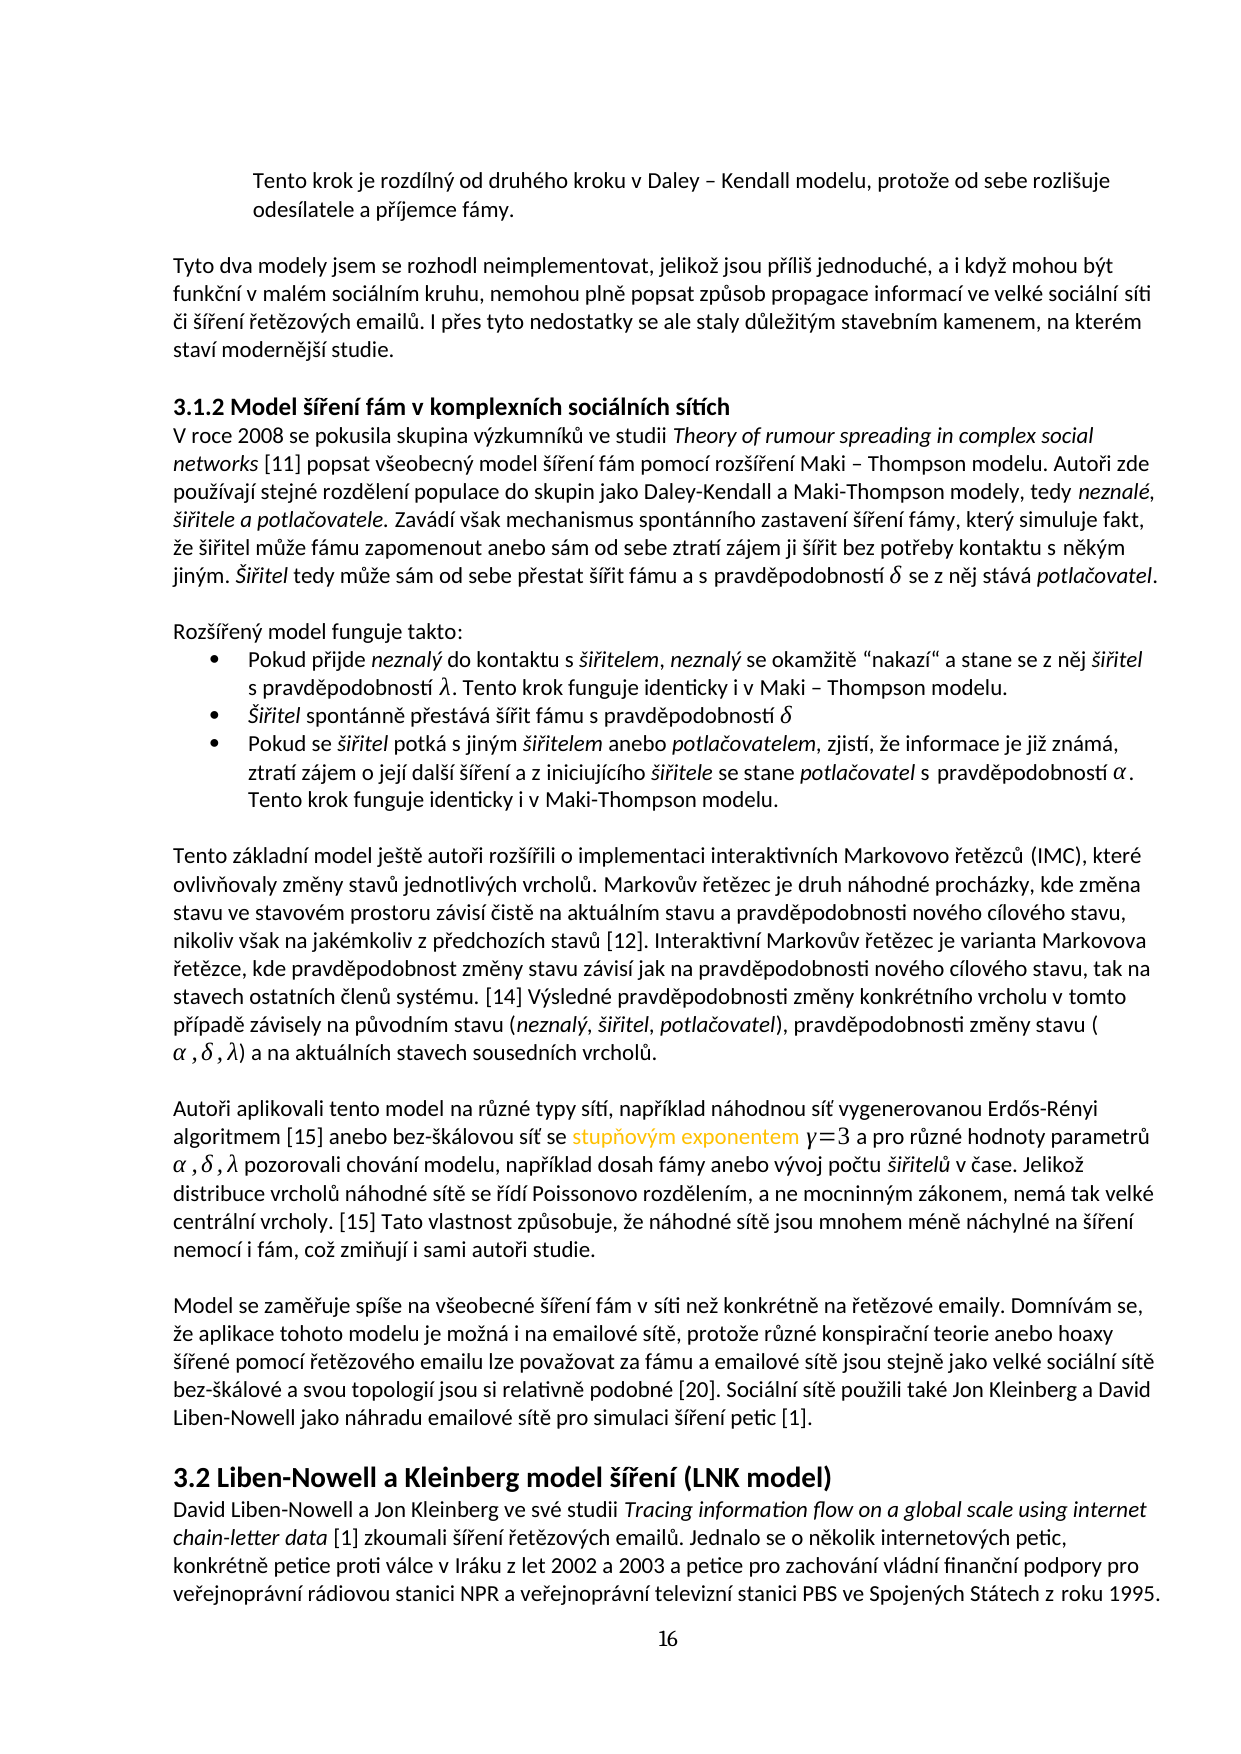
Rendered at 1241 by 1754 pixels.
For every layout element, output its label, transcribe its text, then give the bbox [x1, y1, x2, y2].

text 3.1.2 Model šíření fám v komplexních sociálních sítích [173, 391, 1163, 421]
text Autoři aplikovali tento model na různé typy sítí, například náhodnou síť vygenerovanou Erdős-Rényi algoritmem [15] anebo bez-škálovou síť se stupňovým exponentem a pro různé hodnoty parametrů pozorovali chování modelu, například dosah fámy anebo vývoj počtu šiřitelů v čase. Jelikož distribuce vrcholů náhodné sítě se řídí Poissonovo rozdělením, a ne mocninným zákonem, nemá tak velké centrální vrcholy. [15] Tato vlastnost způsobuje, že náhodné sítě jsou mnohem méně náchylné na šíření nemocí i fám, což zmiňují i sami autoři studie. [173, 1094, 1163, 1263]
text Rozšířený model funguje takto: [173, 617, 1163, 646]
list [215, 167, 1163, 223]
text Model se zaměřuje spíše na všeobecné šíření fám v síti než konkrétně na řetězové emaily. Domnívám se, že aplikace tohoto modelu je možná i na emailové sítě, protože různé konspirační teorie anebo hoaxy šířené pomocí řetězového emailu lze považovat za fámu a emailové sítě jsou stejně jako velké sociální sítě bez-škálové a svou topologií jsou si relativně podobné [20]. Sociální sítě použili také Jon Kleinberg a David Liben-Nowell jako náhradu emailové sítě pro simulaci šíření petic [1]. [173, 1291, 1163, 1431]
text V roce 2008 se pokusila skupina výzkumníků ve studii Theory of rumour spreading in complex social networks [11] popsat všeobecný model šíření fám pomocí rozšíření Maki – Thompson modelu. Autoři zde používají stejné rozdělení populace do skupin jako Daley-Kendall a Maki-Thompson modely, tedy neznalé, šiřitele a potlačovatele. Zavádí však mechanismus spontánního zastavení šíření fámy, který simuluje fakt, že šiřitel může fámu zapomenout anebo sám od sebe ztratí zájem ji šířit bez potřeby kontaktu s někým jiným. Šiřitel tedy může sám od sebe přestat šířit fámu a s pravděpodobností se z něj stává potlačovatel. [173, 421, 1163, 589]
list Šiřitel spontánně přestává šířit fámu s pravděpodobností [210, 702, 1163, 729]
list Pokud se šiřitel potká s jiným šiřitelem anebo potlačovatelem, zjistí, že informace je již známá, ztratí zájem o její další šíření a z iniciujícího šiřitele se stane potlačovatel s pravděpodobností . Tento krok funguje identicky i v Maki-Thompson modelu. [210, 729, 1163, 814]
subtitle 3.2 Liben-Nowell a Kleinberg model šíření (LNK model) [173, 1459, 1163, 1495]
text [173, 1495, 1163, 1607]
text Tento základní model ještě autoři rozšířili o implementaci interaktivních Markovovo řetězců (IMC), které ovlivňovaly změny stavů jednotlivých vrcholů. Markovův řetězec je druh náhodné procházky, kde změna stavu ve stavovém prostoru závisí čistě na aktuálním stavu a pravděpodobnosti nového cílového stavu, nikoliv však na jakémkoliv z předchozích stavů [12]. Interaktivní Markovův řetězec je varianta Markovova řetězce, kde pravděpodobnost změny stavu závisí jak na pravděpodobnosti nového cílového stavu, tak na stavech ostatních členů systému. [14] Výsledné pravděpodobnosti změny konkrétního vrcholu v tomto případě závisely na původním stavu (neznalý, šiřitel, potlačovatel), pravděpodobnosti změny stavu () a na aktuálních stavech sousedních vrcholů. [173, 842, 1163, 1066]
list Pokud přijde neznalý do kontaktu s šiřitelem, neznalý se okamžitě “nakazí“ a stane se z něj šiřitel s pravděpodobností . Tento krok funguje identicky i v Maki – Thompson modelu. [210, 646, 1163, 702]
text Tyto dva modely jsem se rozhodl neimplementovat, jelikož jsou příliš jednoduché, a i když mohou být funkční v malém sociálním kruhu, nemohou plně popsat způsob propagace informací ve velké sociální síti či šíření řetězových emailů. I přes tyto nedostatky se ale staly důležitým stavebním kamenem, na kterém staví modernější studie. [173, 251, 1163, 363]
